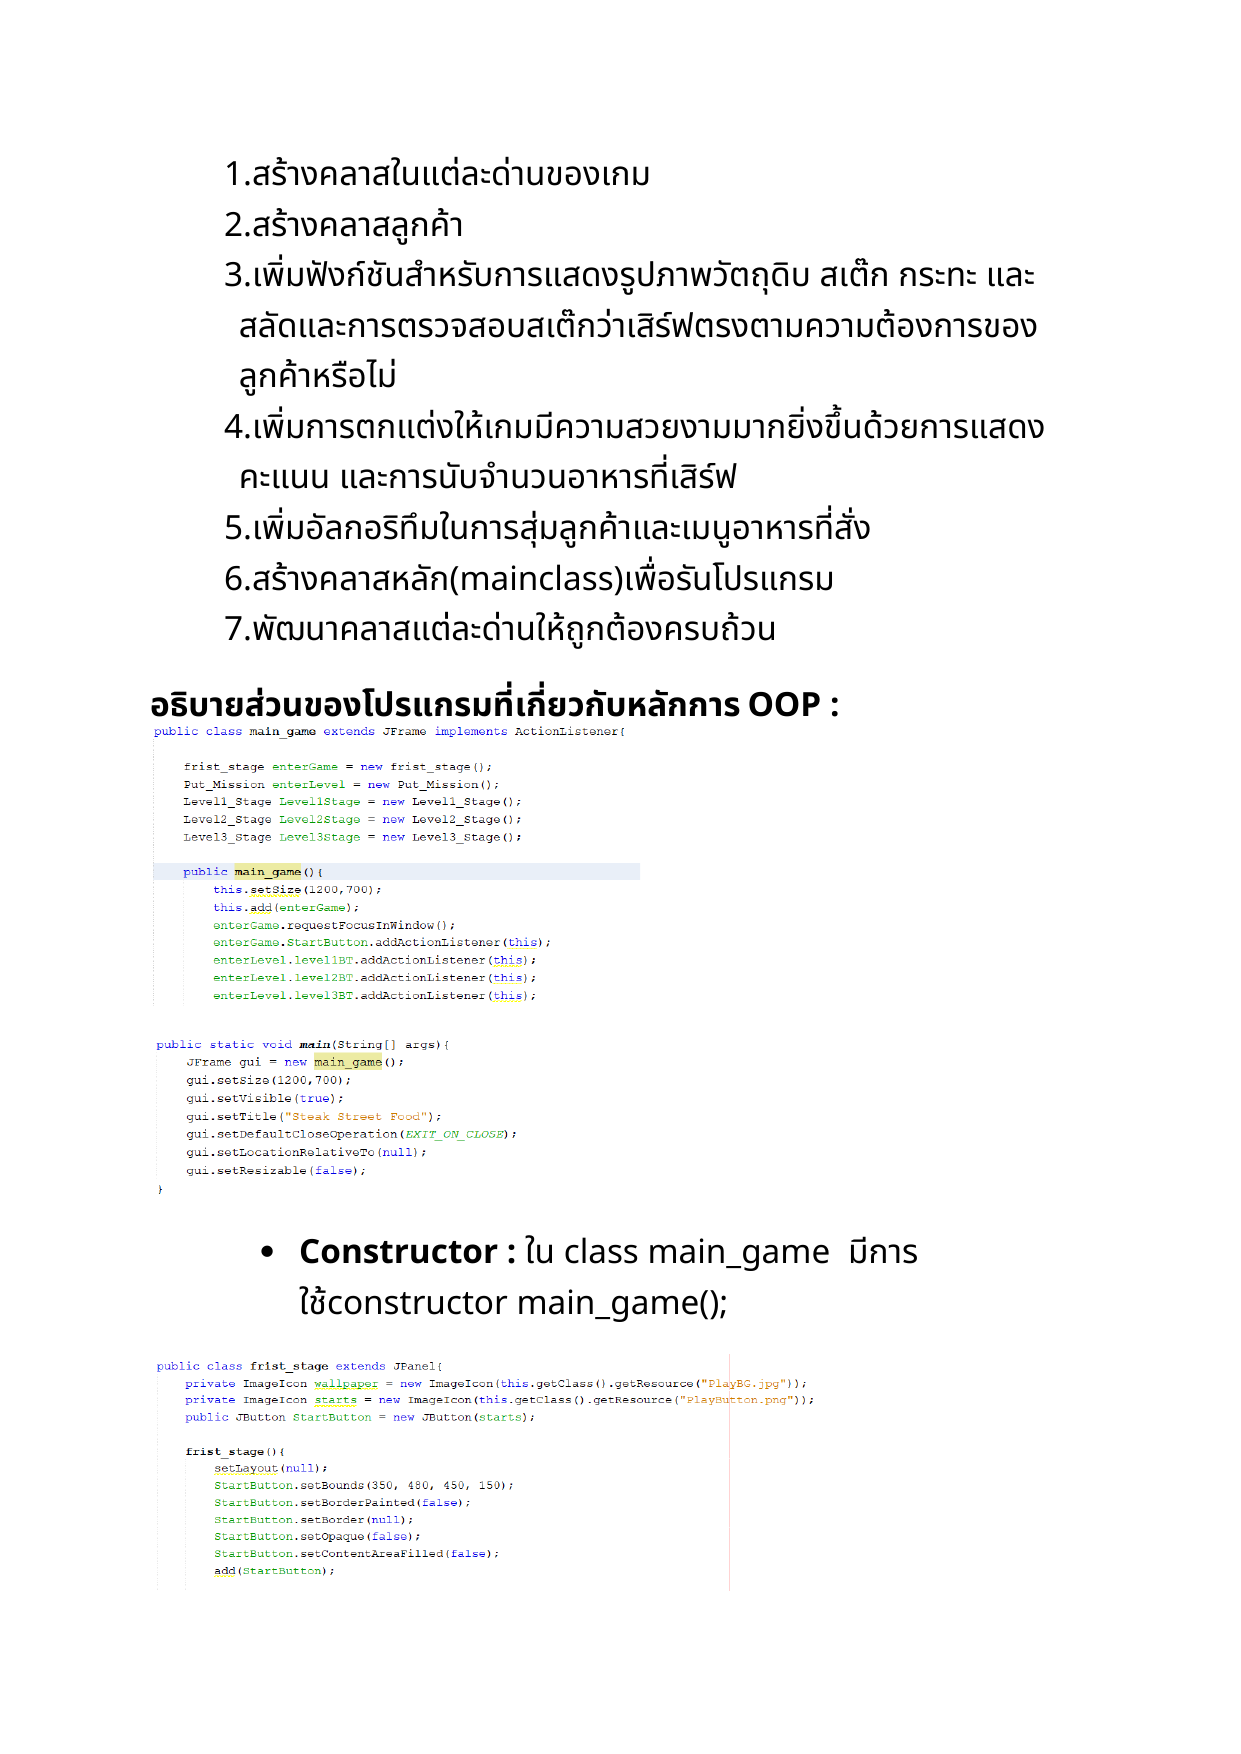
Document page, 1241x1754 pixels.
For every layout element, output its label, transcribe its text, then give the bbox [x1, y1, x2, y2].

text 7.พัฒนาคลาสแต่ละด่านให้ถูกต้องครบถ้วน [224, 605, 1090, 656]
text 4.เพิ่มการตกแต่งให้เกมมีความสวยงามมากยิ่งขึ้นด้วยการแสดงคะแนน และการนับจำนวนอาหารที่เสิร์ฟ [224, 403, 1090, 504]
text 2.สร้างคลาสลูกค้า [224, 201, 1090, 251]
text 5.เพิ่มอัลกอริทึมในการสุ่มลูกค้าและเมนูอาหารที่สั่ง [224, 504, 1090, 554]
list Constructor : ใน class main_game มีการใช้constructor main_game(); [261, 1228, 1090, 1329]
text อธิบายส่วนของโปรแกรมที่เกี่ยวกับหลักการOOP : [150, 681, 1090, 731]
text 6.สร้างคลาสหลัก(mainclass)เพื่อรันโปรแกรม [224, 554, 1090, 605]
text 1.สร้างคลาสในแต่ละด่านของเกม [224, 150, 1090, 201]
text 3.เพิ่มฟังก์ชันสำหรับการแสดงรูปภาพวัตถุดิบ สเต๊ก กระทะ และสลัดและการตรวจสอบสเต๊กว่าเสิร์ฟตรงตามความต้องการของลูกค้าหรือไม่ [224, 251, 1090, 403]
